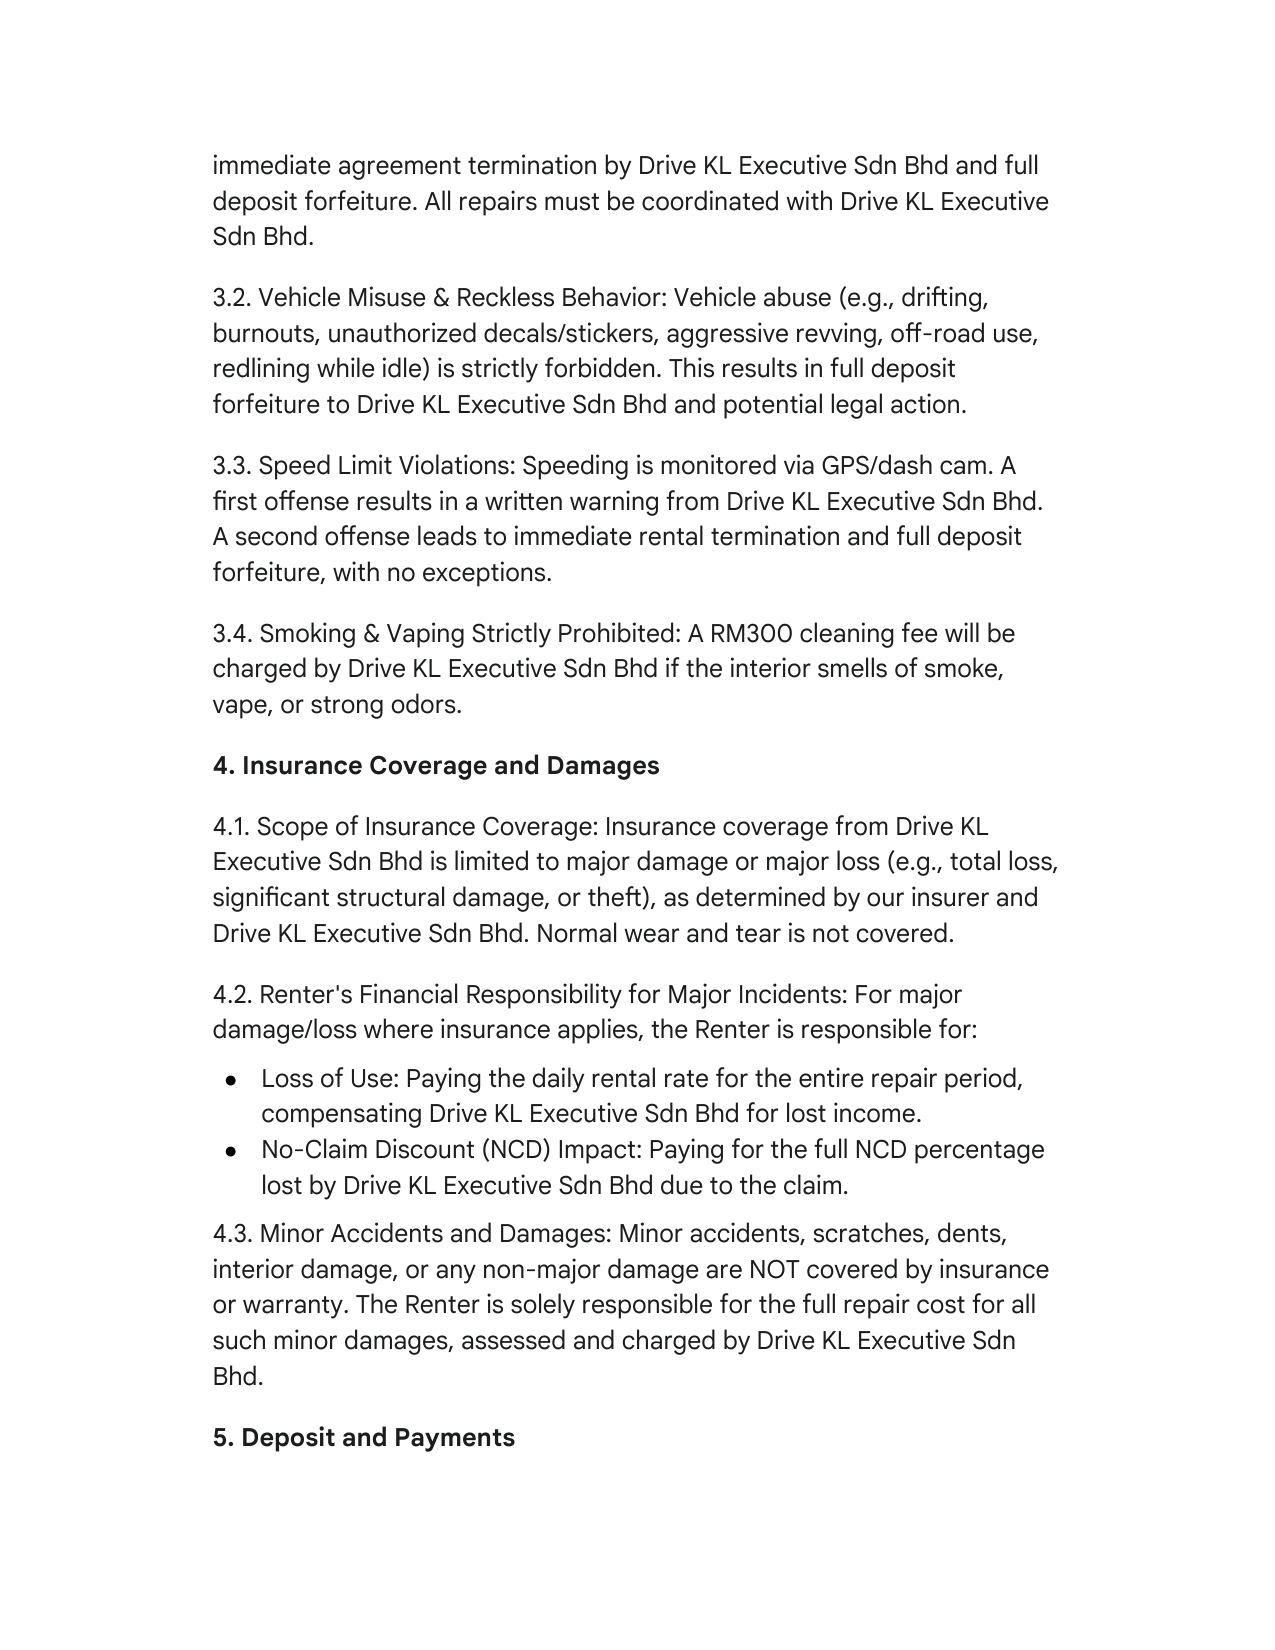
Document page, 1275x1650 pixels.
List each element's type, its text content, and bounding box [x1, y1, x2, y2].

text 3.4. Smoking & Vaping Strictly Prohibited: A RM300 cleaning fee will be charged by Drive KL Executive Sdn Bhd if the interior smells of smoke, vape, or strong odors. [212, 618, 1062, 721]
text 4.1. Scope of Insurance Coverage: Insurance coverage from Drive KL Executive Sdn Bhd is limited to major damage or major loss (e.g., total loss, significant structural damage, or theft), as determined by our insurer and Drive KL Executive Sdn Bhd. Normal wear and tear is not covered. [212, 811, 1062, 949]
list Loss of Use: Paying the daily rental rate for the entire repair period, compensating Drive KL Executive Sdn Bhd for lost income. [223, 1063, 1062, 1130]
text 4.3. Minor Accidents and Damages: Minor accidents, scratches, dents, interior damage, or any non-major damage are NOT covered by insurance or warranty. The Renter is solely responsible for the full repair cost for all such minor damages, assessed and charged by Drive KL Executive Sdn Bhd. [212, 1218, 1062, 1392]
text 5. Deposit and Payments [212, 1422, 1062, 1453]
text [212, 150, 1062, 253]
list No-Claim Discount (NCD) Impact: Paying for the full NCD percentage lost by Drive KL Executive Sdn Bhd due to the claim. [223, 1134, 1062, 1201]
text 3.2. Vehicle Misuse & Reckless Behavior: Vehicle abuse (e.g., drifting, burnouts, unauthorized decals/stickers, aggressive revving, off-road use, redlining while idle) is strictly forbidden. This results in full deposit forfeiture to Drive KL Executive Sdn Bhd and potential legal action. [212, 282, 1062, 421]
text 3.3. Speed Limit Violations: Speeding is monitored via GPS/dash cam. A first offense results in a written warning from Drive KL Executive Sdn Bhd. A second offense leads to immediate rental termination and full deposit forfeiture, with no exceptions. [212, 450, 1062, 589]
text 4.2. Renter's Financial Responsibility for Major Incidents: For major damage/loss where insurance applies, the Renter is responsible for: [212, 979, 1062, 1046]
text 4. Insurance Coverage and Damages [212, 750, 1062, 782]
